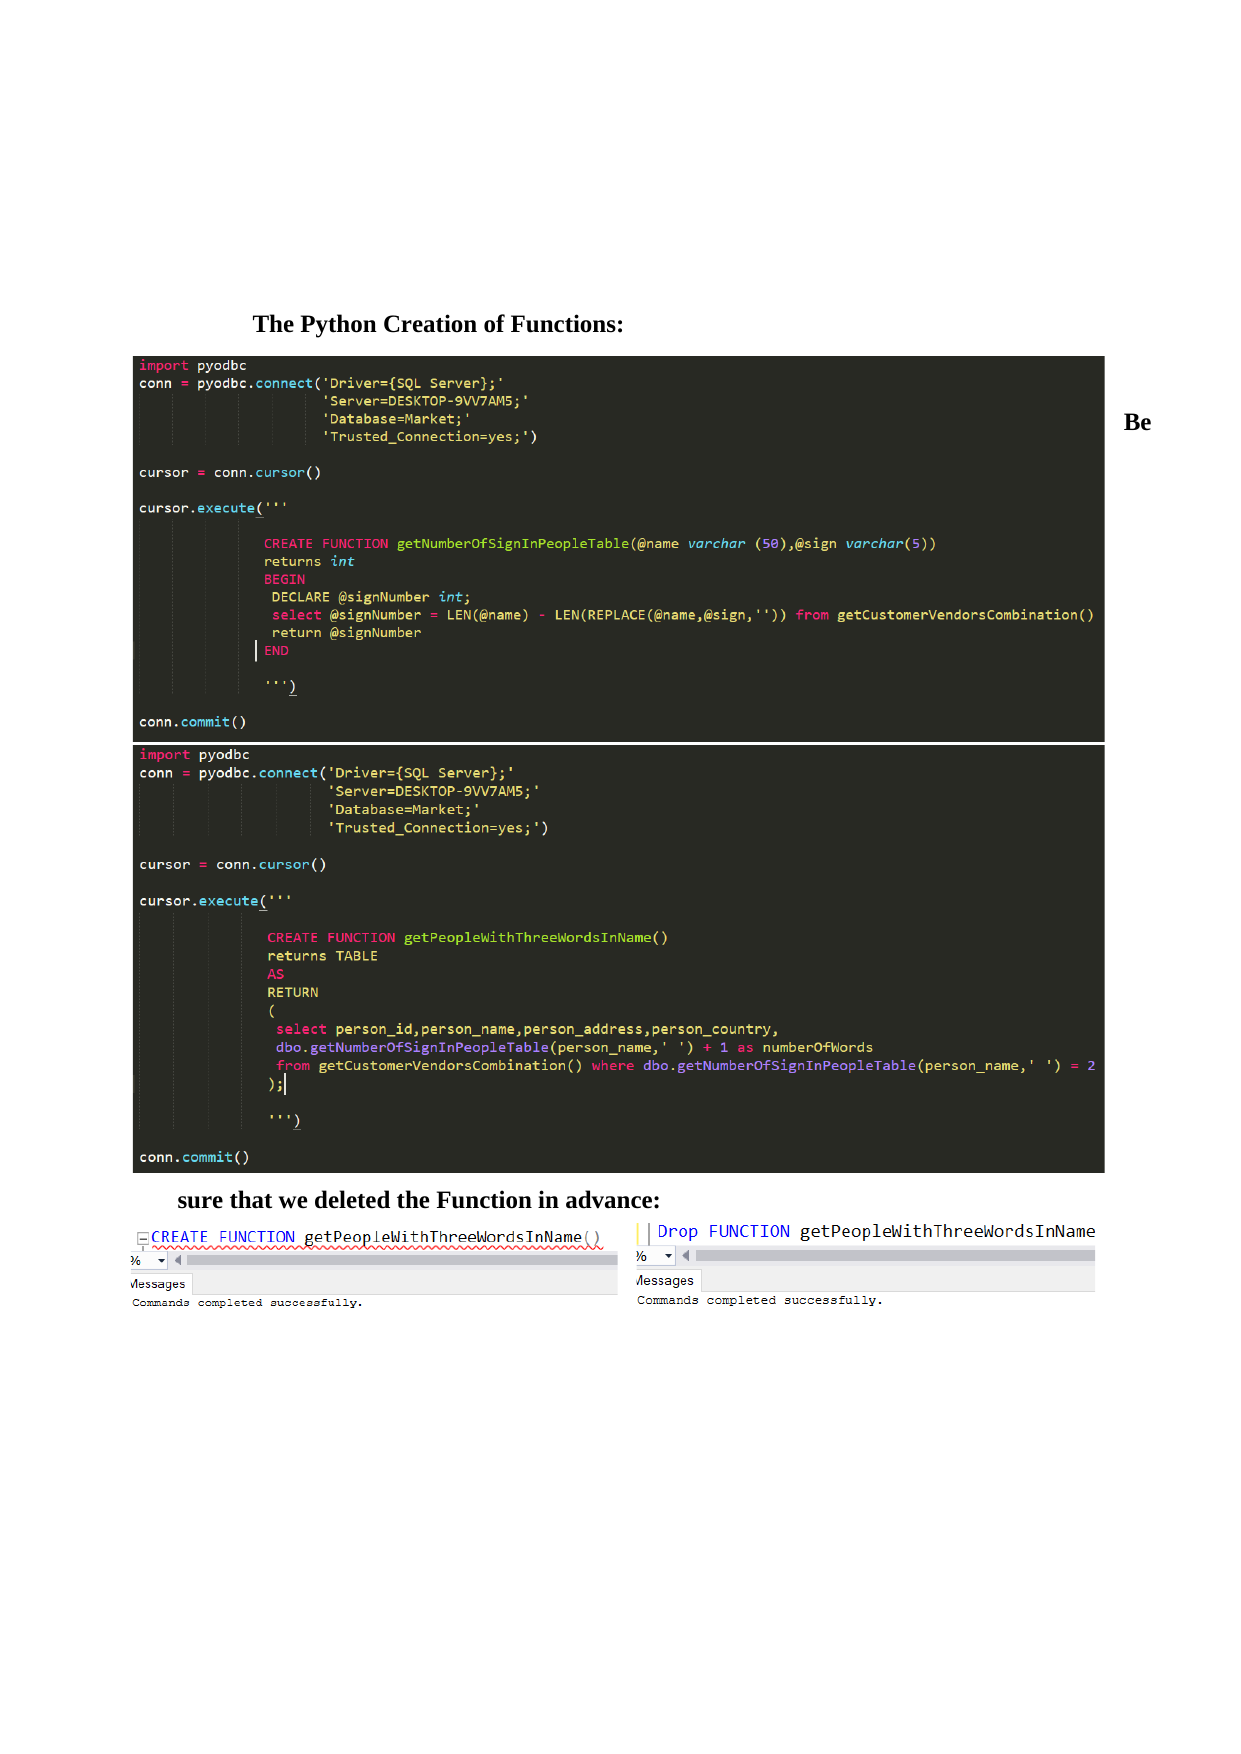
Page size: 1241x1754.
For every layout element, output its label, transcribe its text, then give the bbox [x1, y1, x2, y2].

picture [130, 1231, 618, 1311]
picture [132, 745, 1104, 1173]
text The Python Creation of Functions: [177, 309, 1152, 338]
picture [132, 356, 1104, 741]
picture [636, 1223, 1096, 1311]
